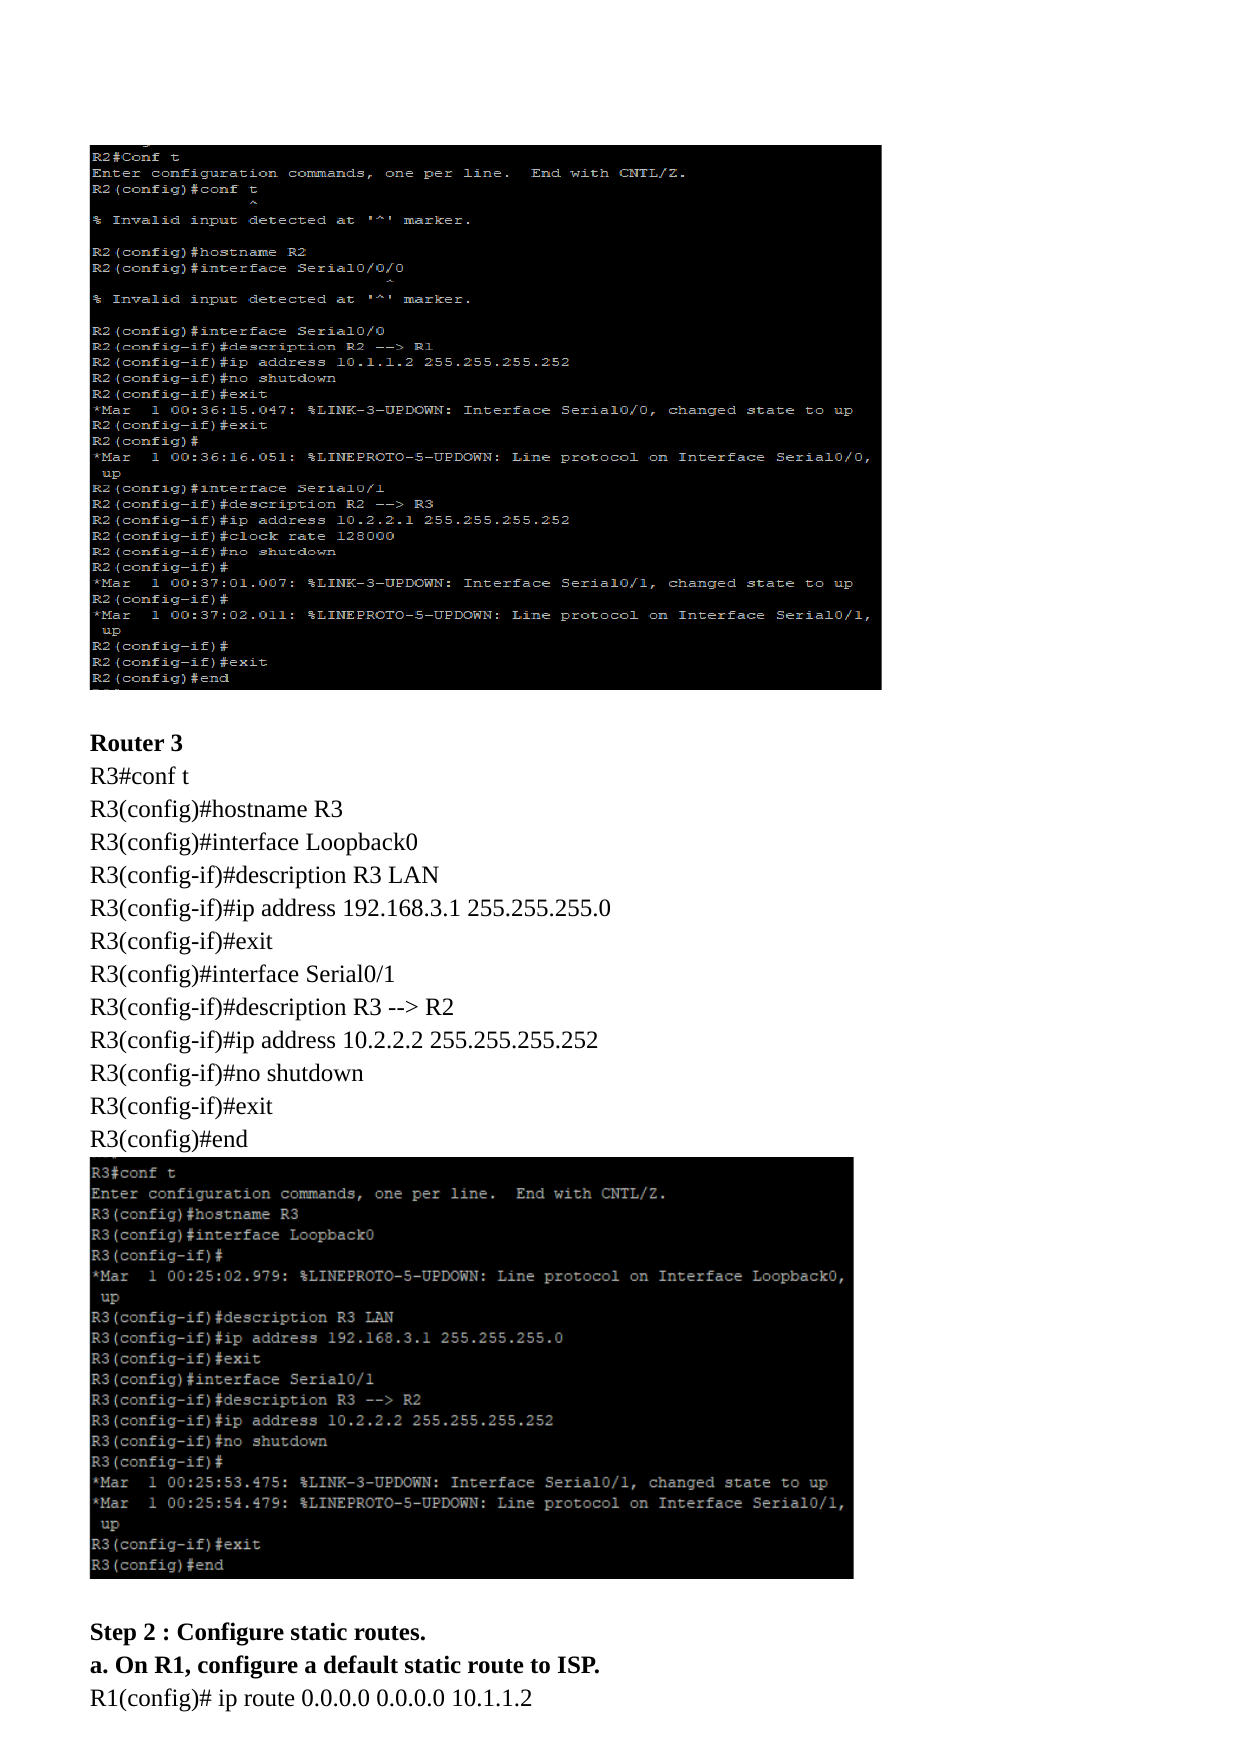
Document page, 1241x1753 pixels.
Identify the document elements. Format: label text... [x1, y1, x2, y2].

text R1(config)# ip route 0.0.0.0 0.0.0.0 10.1.1.2 [89, 1683, 1182, 1712]
text Step 2 : Configure static routes. [89, 1617, 1182, 1646]
text R3(config)#end [89, 1124, 1182, 1153]
text R3(config-if)#exit [89, 926, 1182, 954]
picture [89, 1157, 854, 1579]
text R3(config-if)#exit [89, 1091, 1182, 1120]
picture [89, 145, 882, 690]
text R3#conf t [89, 761, 1182, 789]
text R3(config-if)#description R3 LAN [89, 860, 1182, 888]
text R3(config)#interface Loopback0 [89, 827, 1182, 856]
text R3(config-if)#ip address 10.2.2.2 255.255.255.252 [89, 1025, 1182, 1054]
text R3(config)#interface Serial0/1 [89, 959, 1182, 988]
text R3(config-if)#no shutdown [89, 1058, 1182, 1087]
text R3(config)#hostname R3 [89, 794, 1182, 822]
text Router 3 [89, 728, 1182, 756]
text a. On R1, configure a default static route to ISP. [89, 1650, 1182, 1679]
text R3(config-if)#description R3 --> R2 [89, 992, 1182, 1021]
text R3(config-if)#ip address 192.168.3.1 255.255.255.0 [89, 893, 1182, 922]
